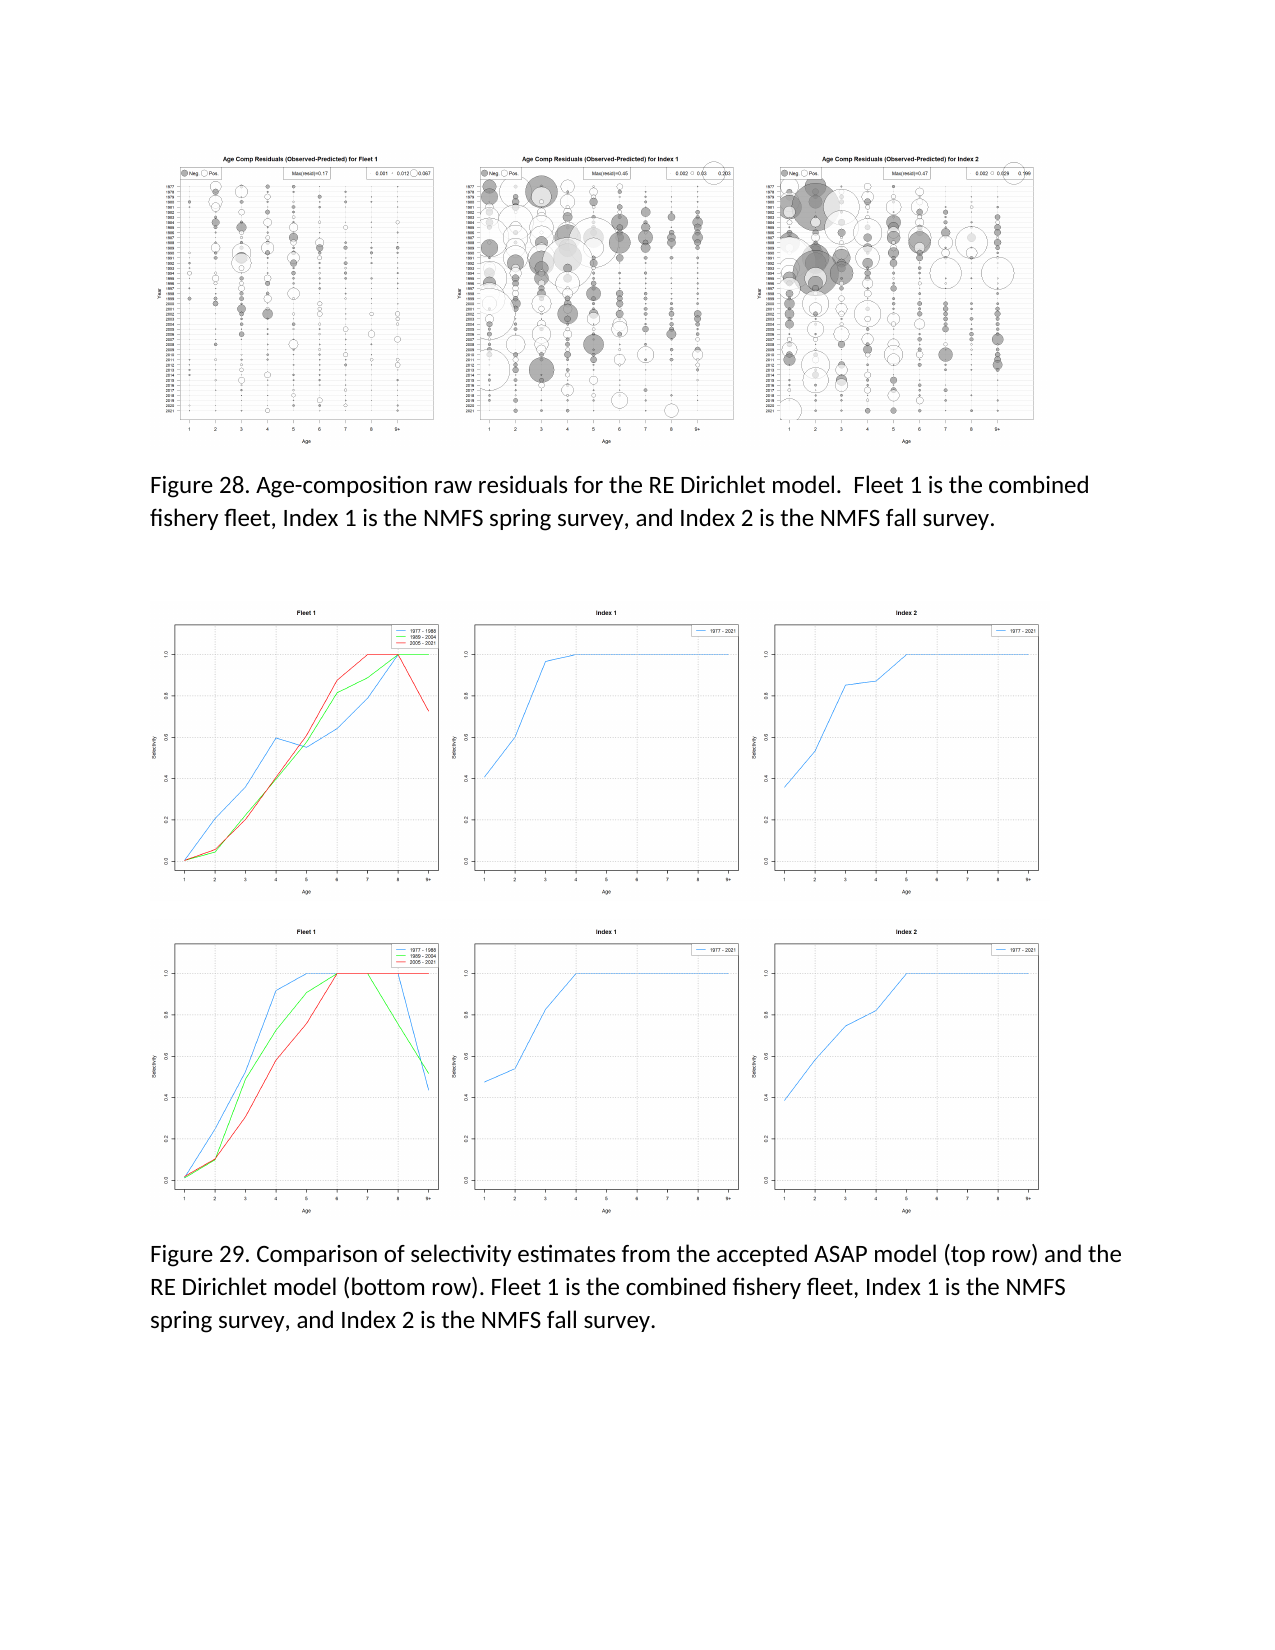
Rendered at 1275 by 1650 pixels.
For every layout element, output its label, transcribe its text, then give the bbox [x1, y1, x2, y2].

picture [150, 150, 1050, 450]
text Figure 28. Age-composition raw residuals for the RE Dirichlet model. Fleet 1 is the combined fishery fleet, Index 1 is the NMFS spring survey, and Index 2 is the NMFS fall survey. [150, 469, 1125, 532]
text Figure 29. Comparison of selectivity estimates from the accepted ASAP model (top row) and the RE Dirichlet model (bottom row). Fleet 1 is the combined fishery fleet, Index 1 is the NMFS spring survey, and Index 2 is the NMFS fall survey. [150, 1239, 1125, 1335]
picture [150, 601, 1050, 901]
picture [150, 919, 1050, 1220]
